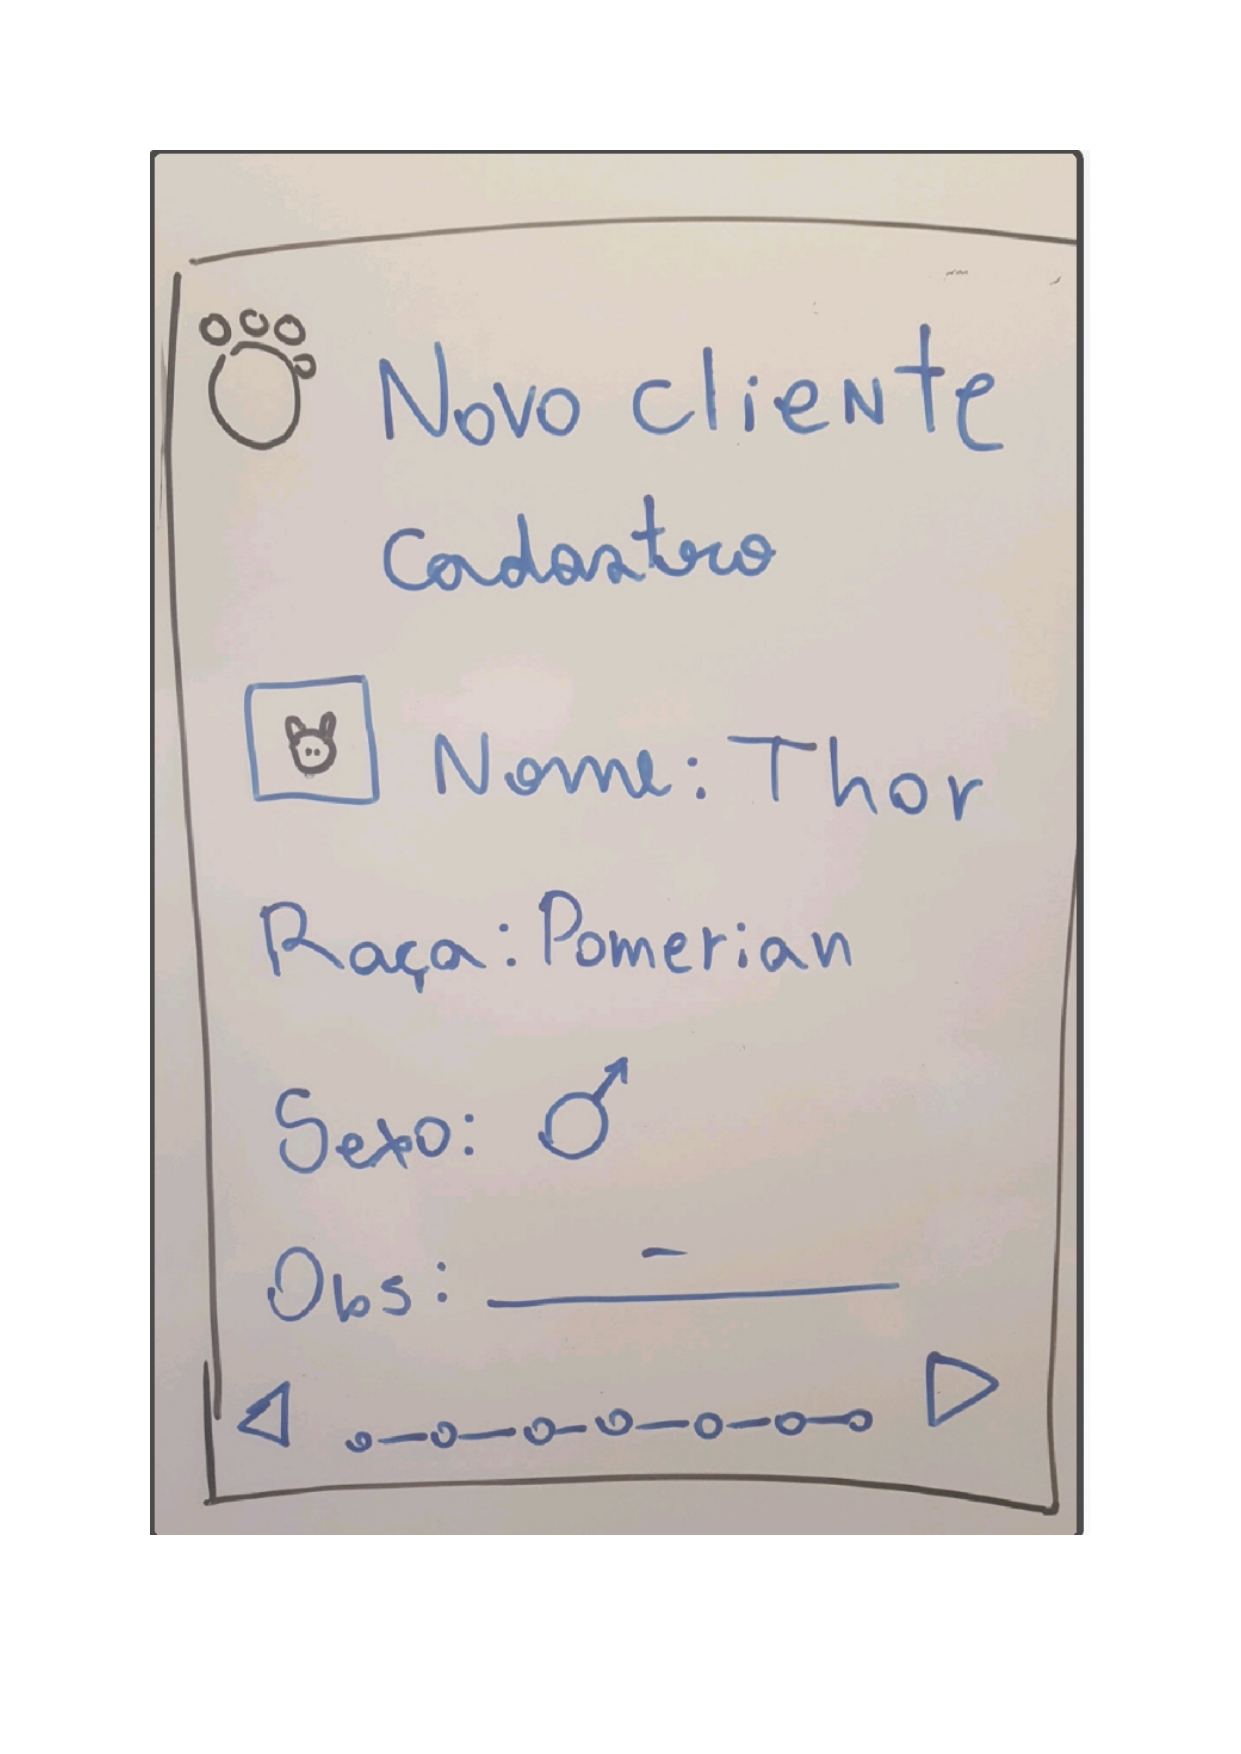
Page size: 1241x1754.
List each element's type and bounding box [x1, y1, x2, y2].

picture [150, 150, 1091, 1535]
